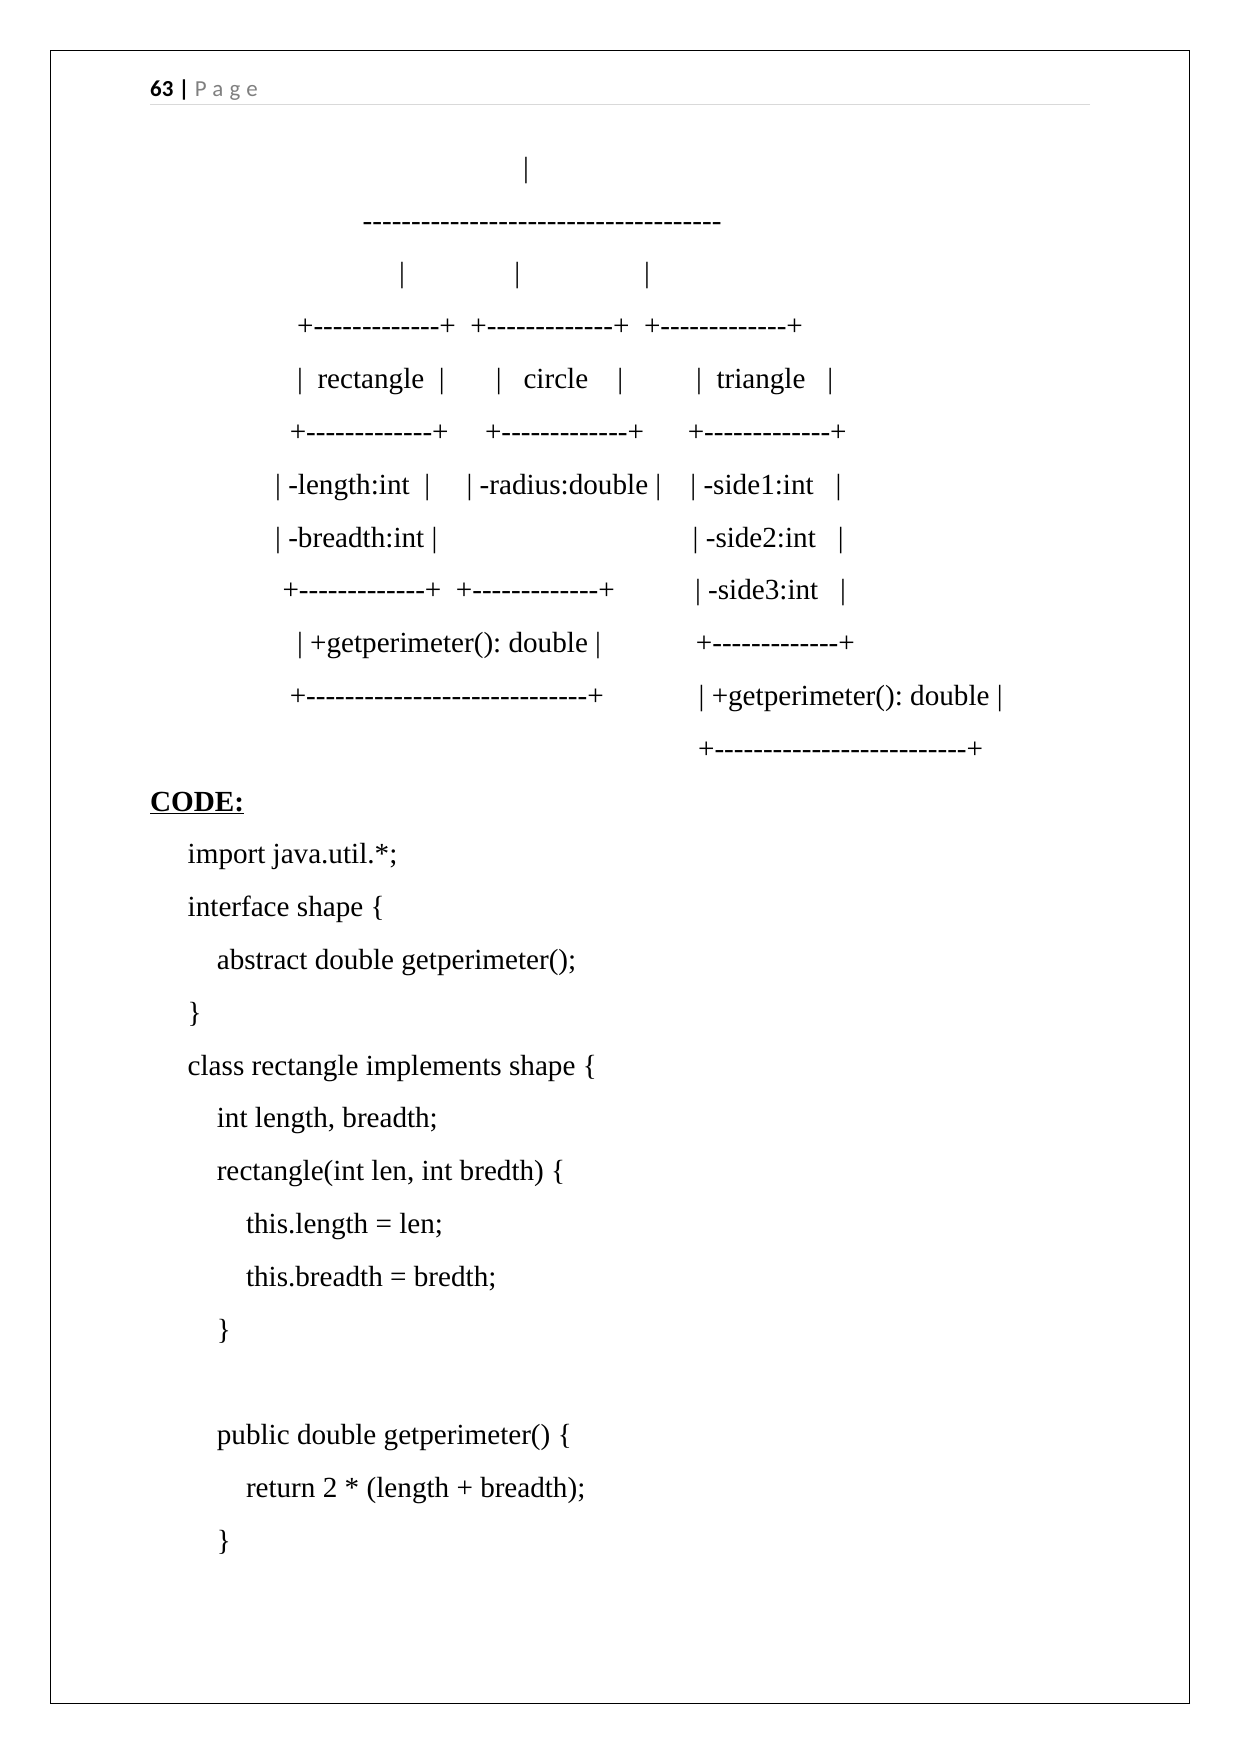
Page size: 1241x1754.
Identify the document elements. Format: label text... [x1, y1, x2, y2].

text class rectangle implements shape { [187, 1048, 1090, 1081]
text interface shape { [187, 889, 1090, 923]
text rectangle(int len, int bredth) { [187, 1153, 1090, 1187]
text int length, breadth; [187, 1101, 1090, 1134]
text CODE: [150, 784, 1090, 817]
text | rectangle | | circle | | triangle | [187, 361, 1090, 395]
text | -length:int | | -radius:double | | -side1:int | [187, 467, 1090, 500]
text +-------------+ +-------------+ +-------------+ [187, 308, 1090, 342]
text this.length = len; [187, 1206, 1090, 1240]
text return 2 * (length + breadth); [187, 1470, 1090, 1504]
text +-------------+ +-------------+ | -side3:int | [187, 572, 1090, 606]
text import java.util.*; [187, 837, 1090, 870]
text } [187, 1523, 1090, 1557]
text public double getperimeter() { [187, 1417, 1090, 1451]
text ------------------------------------- [187, 203, 1090, 236]
text | | | [187, 256, 1090, 289]
text } [187, 995, 1090, 1028]
text | -breadth:int | | -side2:int | [187, 520, 1090, 553]
text +-----------------------------+ | +getperimeter(): double | [187, 678, 1090, 712]
text | [187, 150, 1090, 183]
text | +getperimeter(): double | +-------------+ [187, 625, 1090, 659]
text this.breadth = bredth; [187, 1259, 1090, 1293]
text } [187, 1312, 1090, 1345]
text +--------------------------+ [187, 731, 1090, 764]
text +-------------+ +-------------+ +-------------+ [187, 414, 1090, 448]
text abstract double getperimeter(); [187, 942, 1090, 976]
